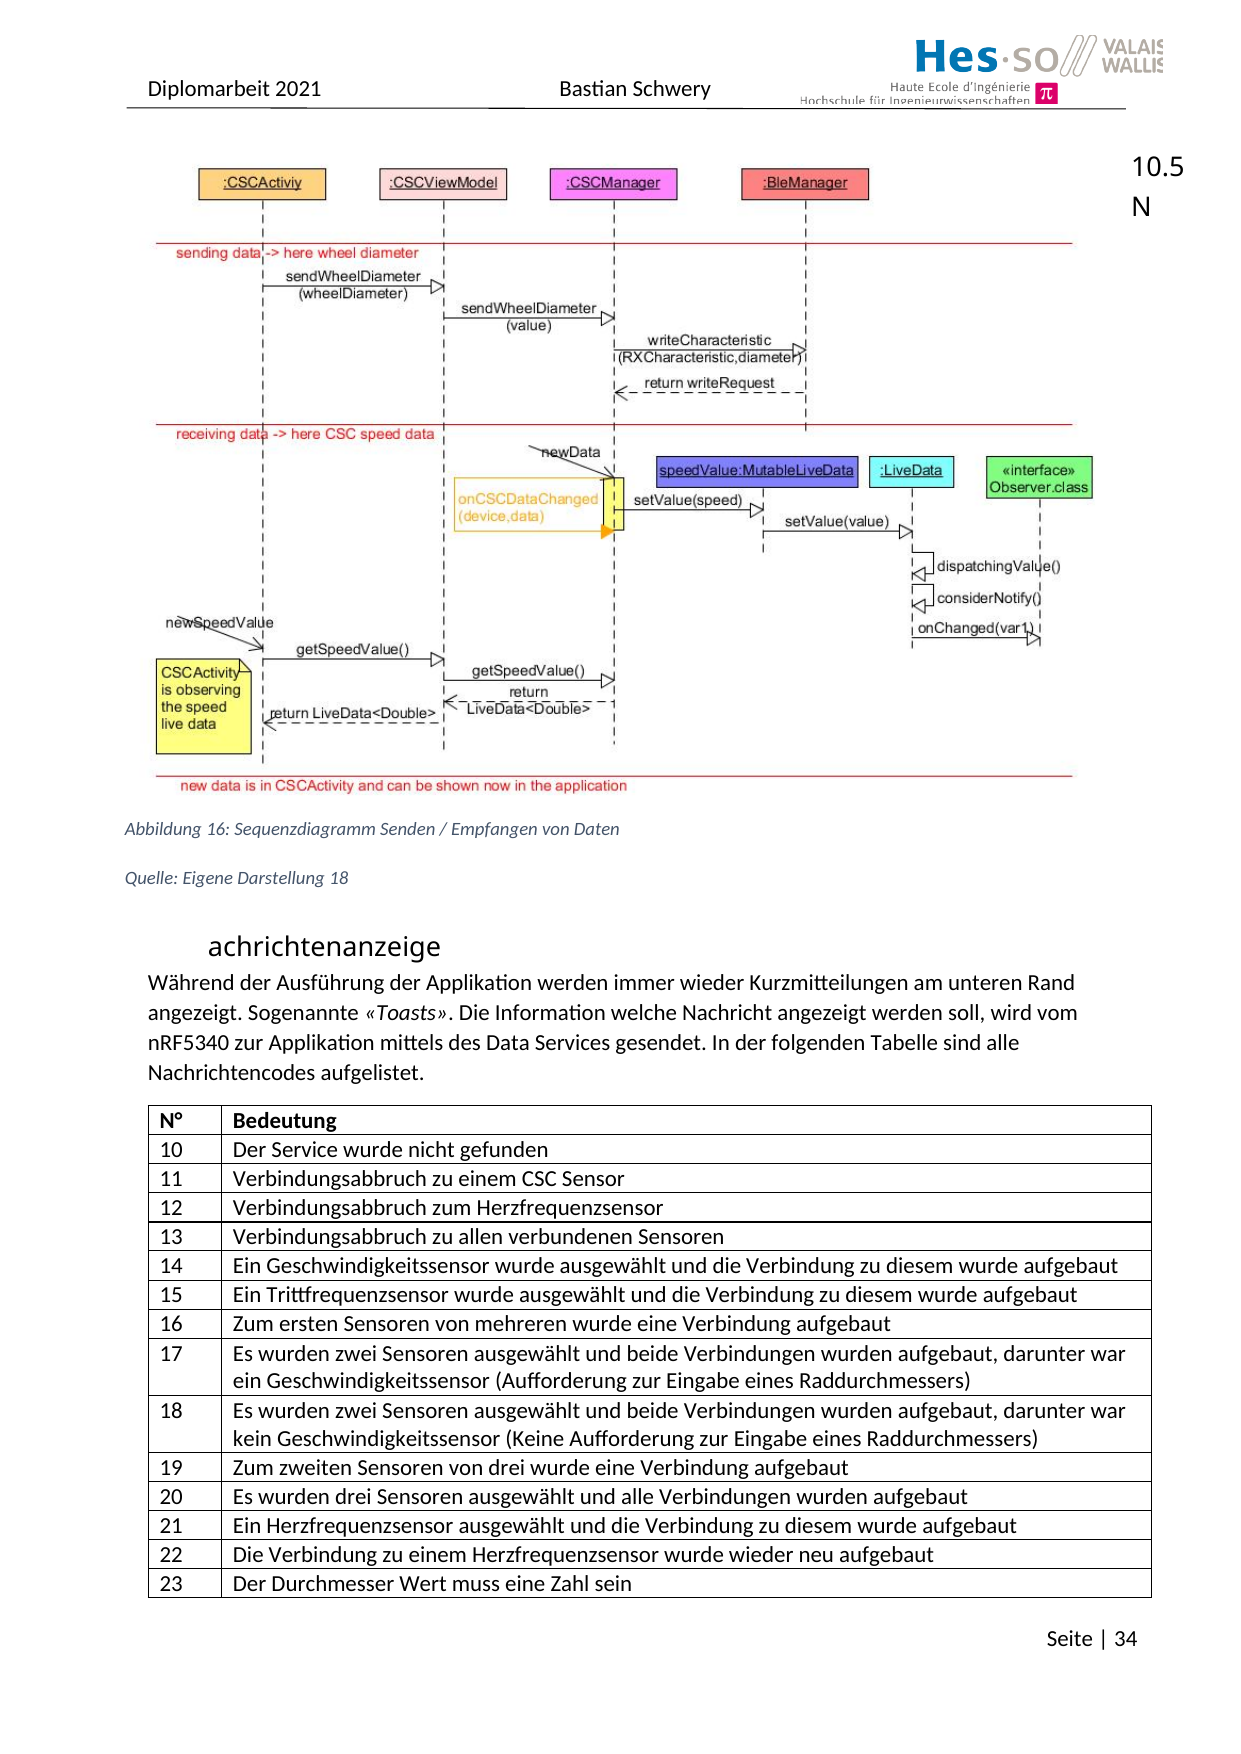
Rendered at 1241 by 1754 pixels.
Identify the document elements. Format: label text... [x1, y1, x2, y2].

table_cell 16 [149, 1310, 221, 1338]
table_cell 12 [149, 1193, 221, 1221]
table_cell 18 [149, 1396, 221, 1452]
table_cell Es wurden drei Sensoren ausgewählt und alle Verbindungen wurden aufgebaut [222, 1482, 1151, 1510]
table_cell 20 [149, 1482, 221, 1510]
table_cell 17 [149, 1339, 221, 1395]
table_cell 15 [149, 1281, 221, 1308]
table_cell 21 [149, 1511, 221, 1539]
table_cell 19 [149, 1453, 221, 1481]
picture [800, 35, 1163, 104]
table_cell Die Verbindung zu einem Herzfrequenzsensor wurde wieder neu aufgebaut [222, 1540, 1151, 1568]
table_cell 14 [149, 1251, 221, 1279]
table_cell Verbindungsabbruch zum Herzfrequenzsensor [222, 1193, 1151, 1221]
table_cell Verbindungsabbruch zu allen verbundenen Sensoren [222, 1223, 1151, 1250]
table_cell 10 [149, 1135, 221, 1163]
table_cell Ein Herzfrequenzsensor ausgewählt und die Verbindung zu diesem wurde aufgebaut [222, 1511, 1151, 1539]
table_cell Verbindungsabbruch zu einem CSC Sensor [222, 1164, 1151, 1192]
table_cell Der Service wurde nicht gefunden [222, 1135, 1151, 1163]
table_cell 22 [149, 1540, 221, 1568]
table_cell 11 [149, 1164, 221, 1192]
table_cell Zum ersten Sensoren von mehreren wurde eine Verbindung aufgebaut [222, 1310, 1151, 1338]
table_header N° [149, 1106, 221, 1134]
table_cell Es wurden zwei Sensoren ausgewählt und beide Verbindungen wurden aufgebaut, darunter war ein Geschwindigkeitssensor (Aufforderung zur Eingabe eines Raddurchmessers) [222, 1339, 1151, 1395]
table_cell Ein Trittfrequenzsensor wurde ausgewählt und die Verbindung zu diesem wurde aufgebaut [222, 1281, 1151, 1308]
text Während der Ausführung der Applikation werden immer wieder Kurzmitteilungen am unteren Rand angezeigt. Sogenannte «Toasts». Die Information welche Nachricht angezeigt werden soll, wird vom nRF5340 zur Applikation mittels des Data Services gesendet. In der folgenden Tabelle sind alle Nachrichtencodes aufgelistet. [148, 968, 1137, 1086]
table_header Bedeutung [222, 1106, 1151, 1134]
table_cell Zum zweiten Sensoren von drei wurde eine Verbindung aufgebaut [222, 1453, 1151, 1481]
table_cell 23 [149, 1569, 221, 1597]
table_cell Es wurden zwei Sensoren ausgewählt und beide Verbindungen wurden aufgebaut, darunter war kein Geschwindigkeitssensor (Keine Aufforderung zur Eingabe eines Raddurchmessers) [222, 1396, 1151, 1452]
table_cell Ein Geschwindigkeitssensor wurde ausgewählt und die Verbindung zu diesem wurde aufgebaut [222, 1251, 1151, 1279]
picture [124, 147, 1114, 817]
table_cell Der Durchmesser Wert muss eine Zahl sein [222, 1569, 1151, 1597]
table_cell 13 [149, 1223, 221, 1250]
